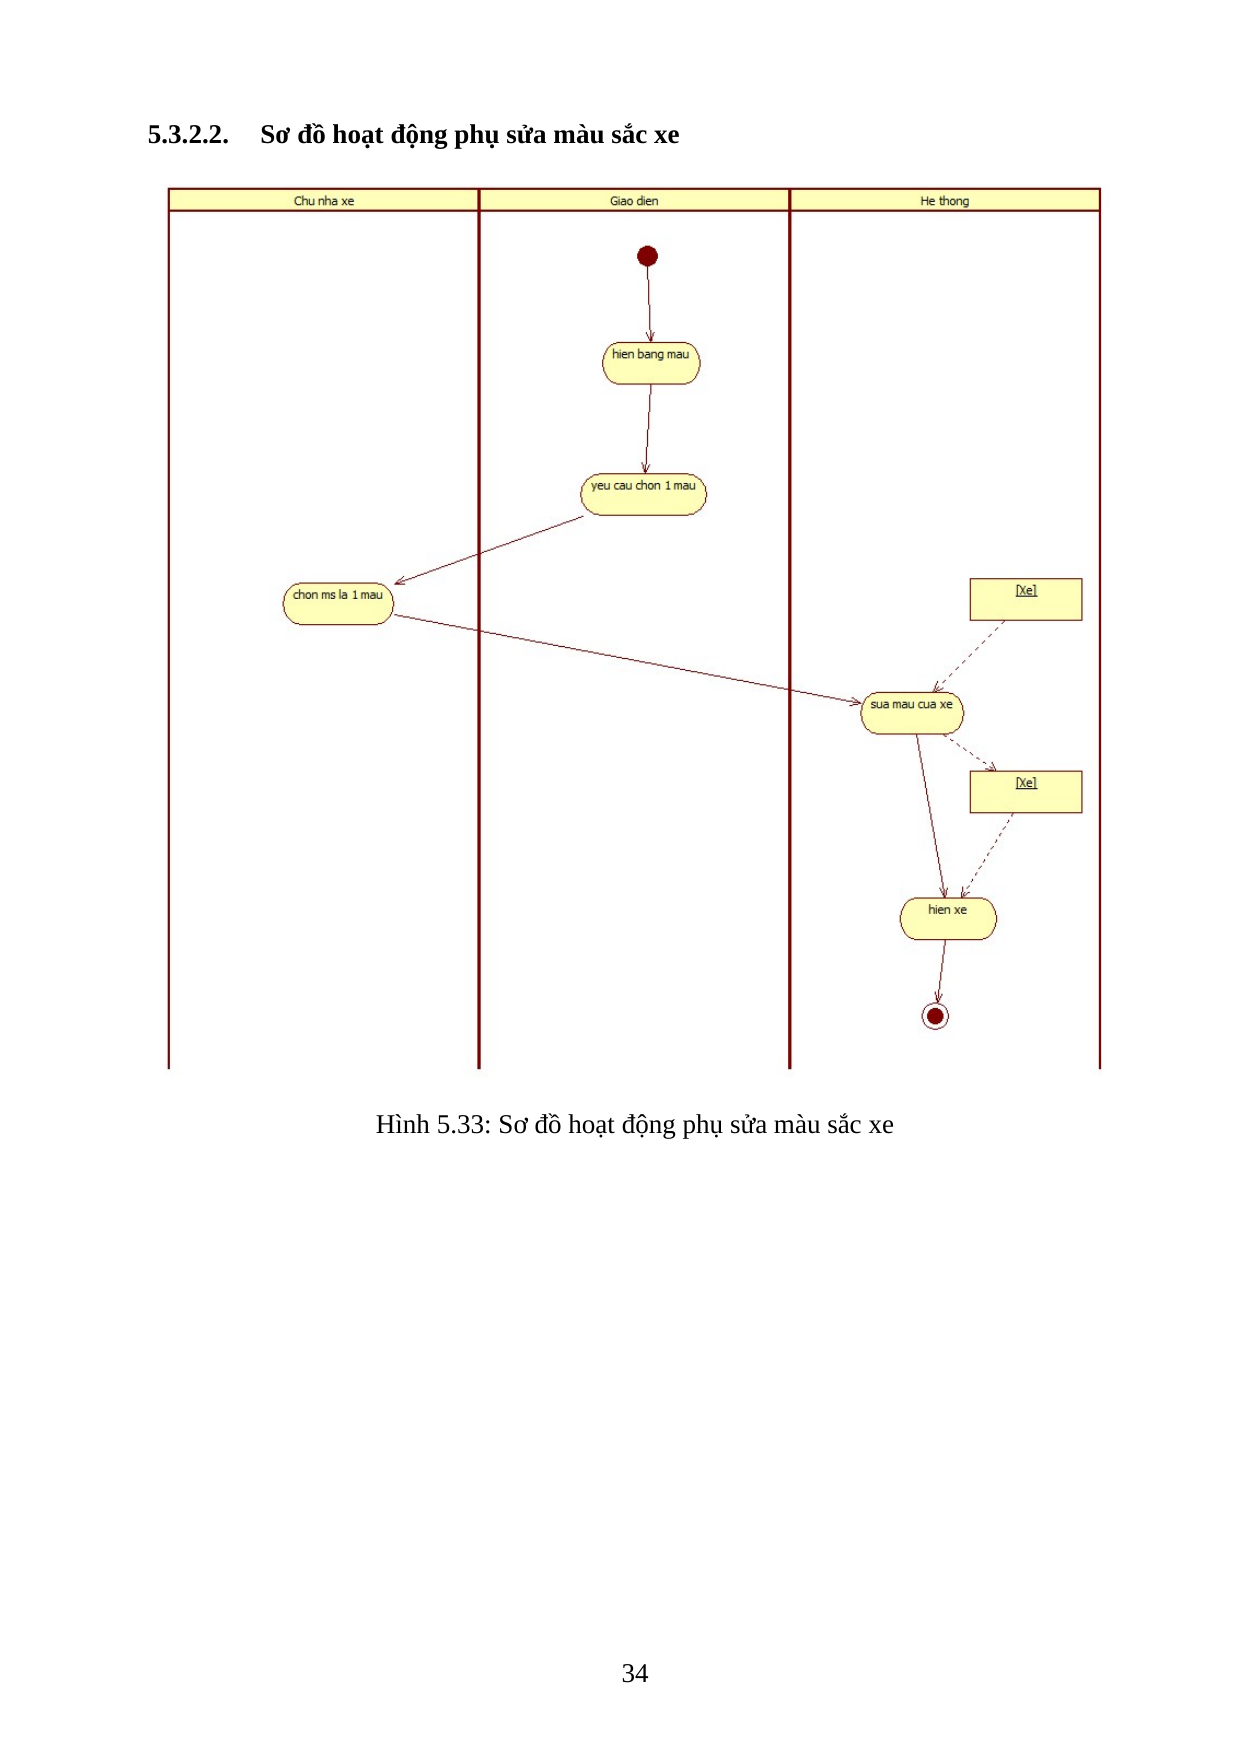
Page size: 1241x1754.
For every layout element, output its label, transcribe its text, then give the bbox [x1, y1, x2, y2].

subtitle Sơ đồ hoạt động phụ sửa màu sắc xe [148, 118, 1122, 149]
picture [147, 167, 1123, 1090]
